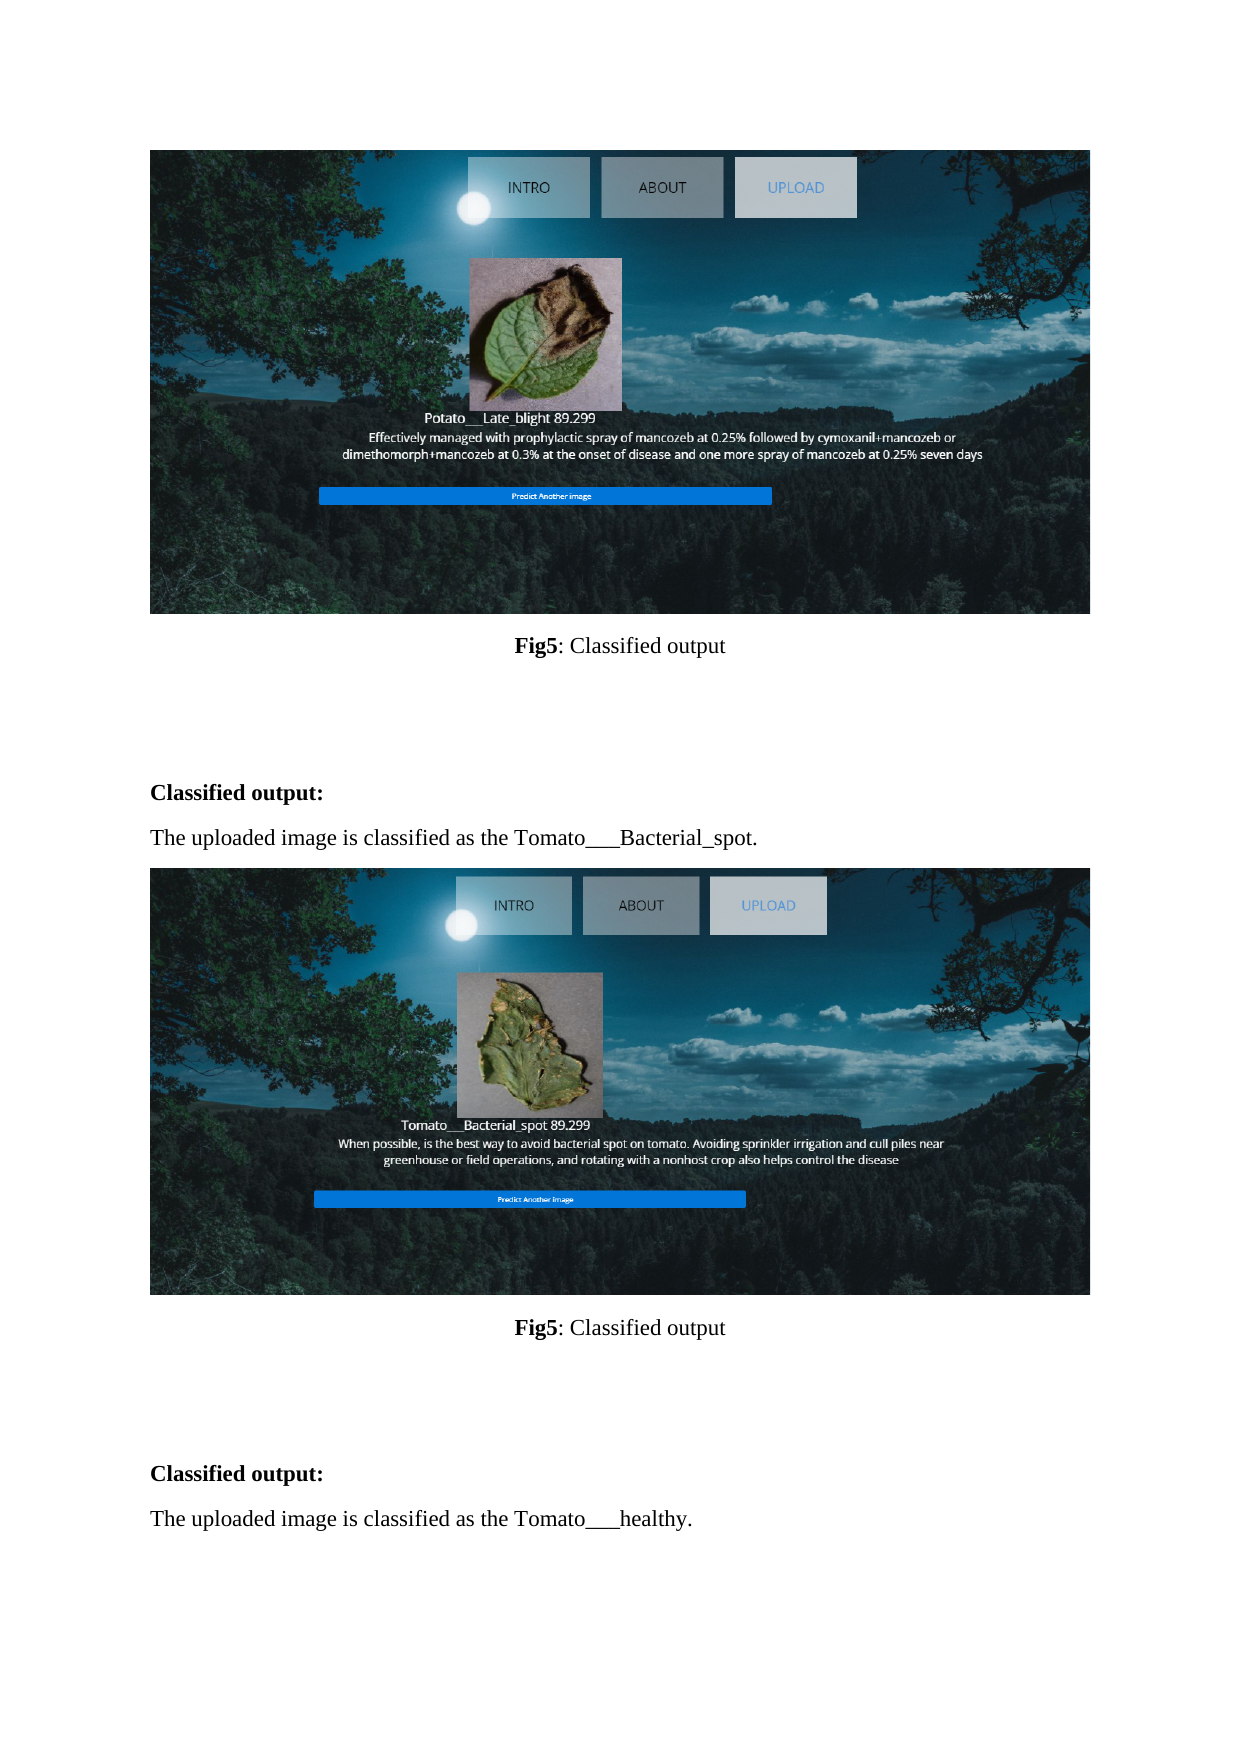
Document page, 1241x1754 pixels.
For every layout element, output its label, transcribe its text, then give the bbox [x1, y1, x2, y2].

picture [370, 150, 397, 159]
picture [1045, 979, 1054, 985]
text The uploaded image is classified as the Tomato___healthy. [150, 1505, 1090, 1531]
picture [150, 150, 1091, 614]
text Classified output: [150, 779, 1090, 805]
picture [150, 868, 1091, 1295]
text Fig5: Classified output [150, 1314, 1090, 1340]
text The uploaded image is classified as the Tomato___Bacterial_spot. [150, 824, 1090, 850]
text Classified output: [150, 1460, 1090, 1486]
picture [363, 868, 388, 878]
text Fig5: Classified output [150, 632, 1090, 659]
